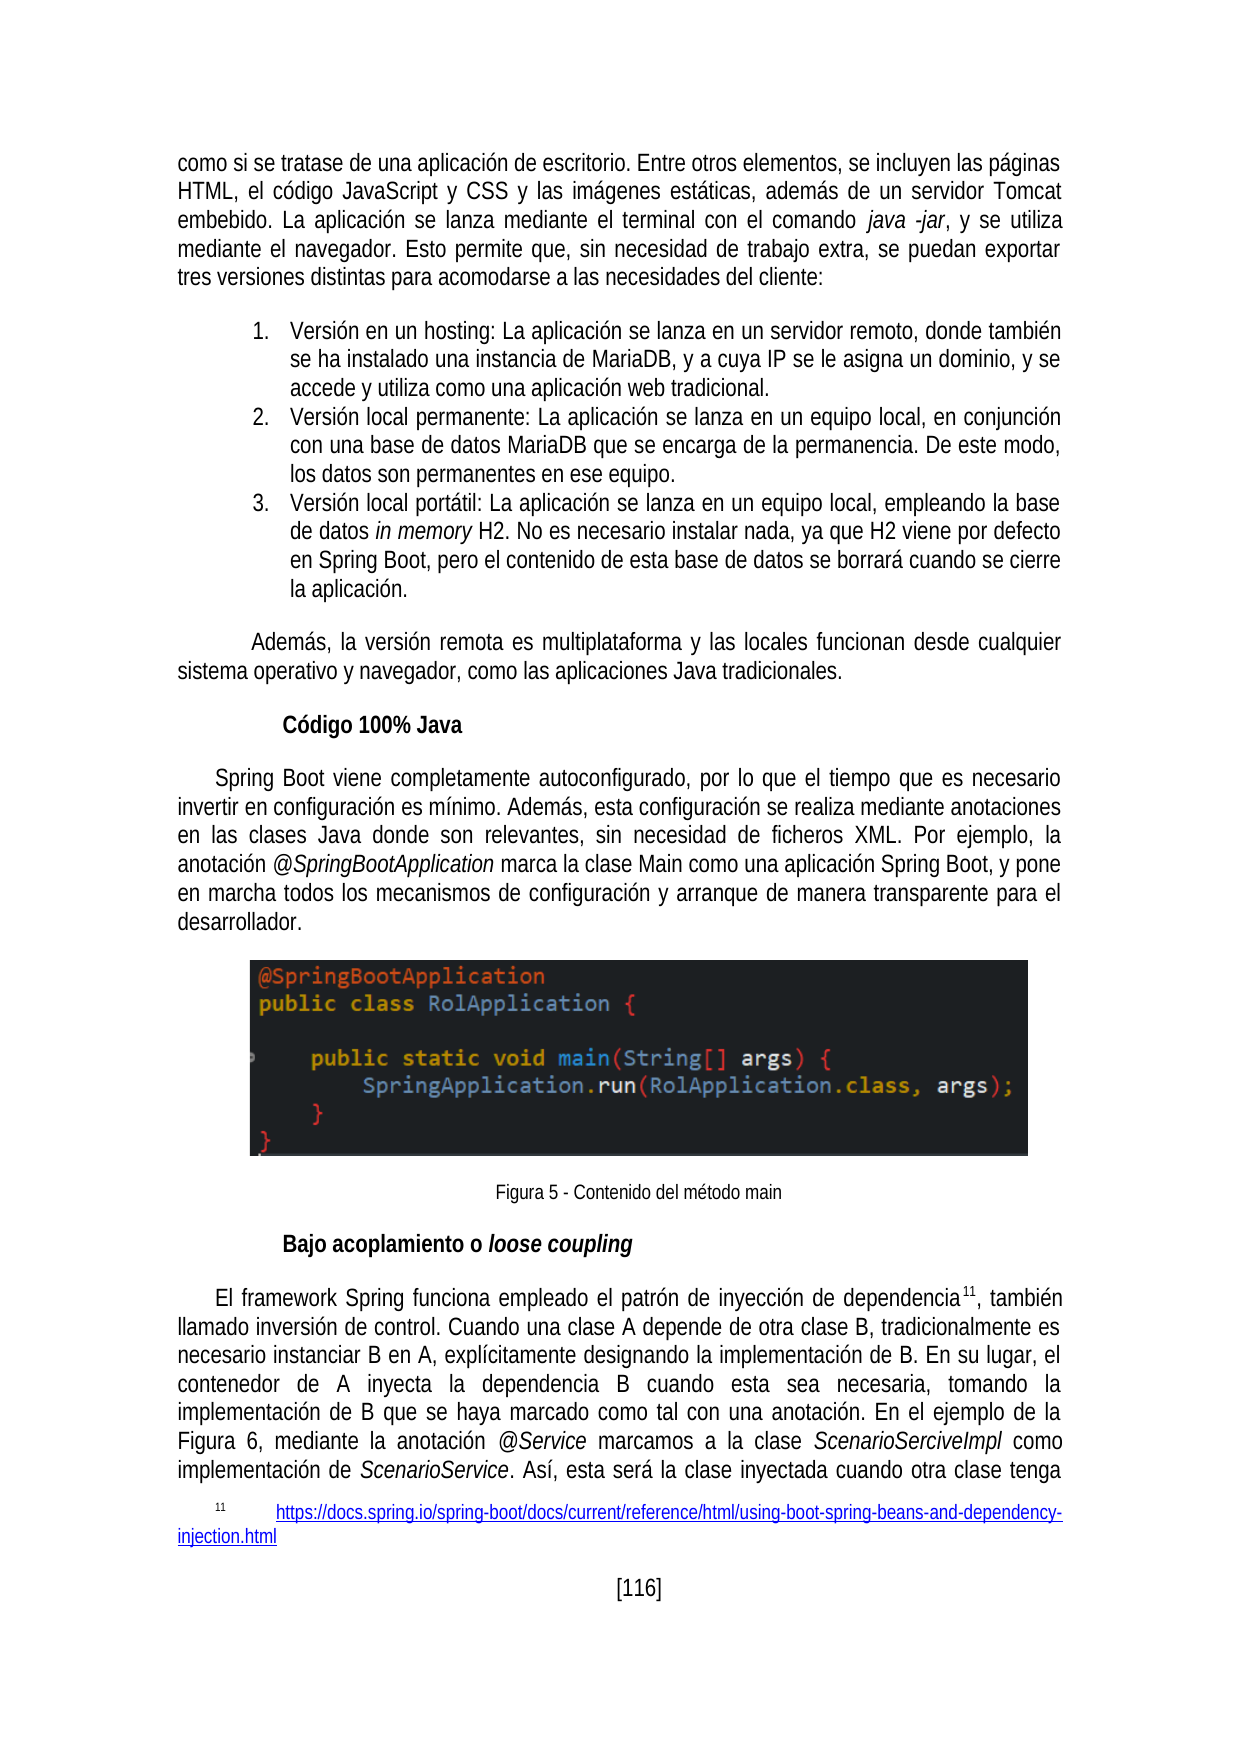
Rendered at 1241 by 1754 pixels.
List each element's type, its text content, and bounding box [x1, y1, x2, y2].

picture [249, 960, 1028, 1156]
list Versión local portátil: La aplicación se lanza en un equipo local, empleando la base de datos in memory H2. No es necesario instalar nada, ya que H2 viene por defecto en Spring Boot, pero el contenido de esta base de datos se borrará cuando se cierre la aplicación. [252, 488, 1063, 602]
subtitle Bajo acoplamiento o loose coupling [177, 1229, 1063, 1258]
subtitle Código 100% Java [177, 709, 1063, 738]
list Versión local permanente: La aplicación se lanza en un equipo local, en conjunción con una base de datos MariaDB que se encarga de la permanencia. De este modo, los datos son permanentes en ese equipo. [252, 402, 1063, 488]
text Además, la versión remota es multiplataforma y las locales funcionan desde cualquier sistema operativo y navegador, como las aplicaciones Java tradicionales. [177, 627, 1063, 684]
text Figura 5 - Contenido del método main [177, 1180, 1063, 1204]
text Spring Boot viene completamente autoconfigurado, por lo que el tiempo que es necesario invertir en configuración es mínimo. Además, esta configuración se realiza mediante anotaciones en las clases Java donde son relevantes, sin necesidad de ficheros XML. Por ejemplo, la anotación @SpringBootApplication marca la clase Main como una aplicación Spring Boot, y pone en marcha todos los mecanismos de configuración y arranque de manera transparente para el desarrollador. [177, 763, 1063, 935]
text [177, 1283, 1063, 1483]
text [177, 148, 1063, 291]
list Versión en un hosting: La aplicación se lanza en un servidor remoto, donde también se ha instalado una instancia de MariaDB, y a cuya IP se le asigna un dominio, y se accede y utiliza como una aplicación web tradicional. [252, 316, 1063, 402]
